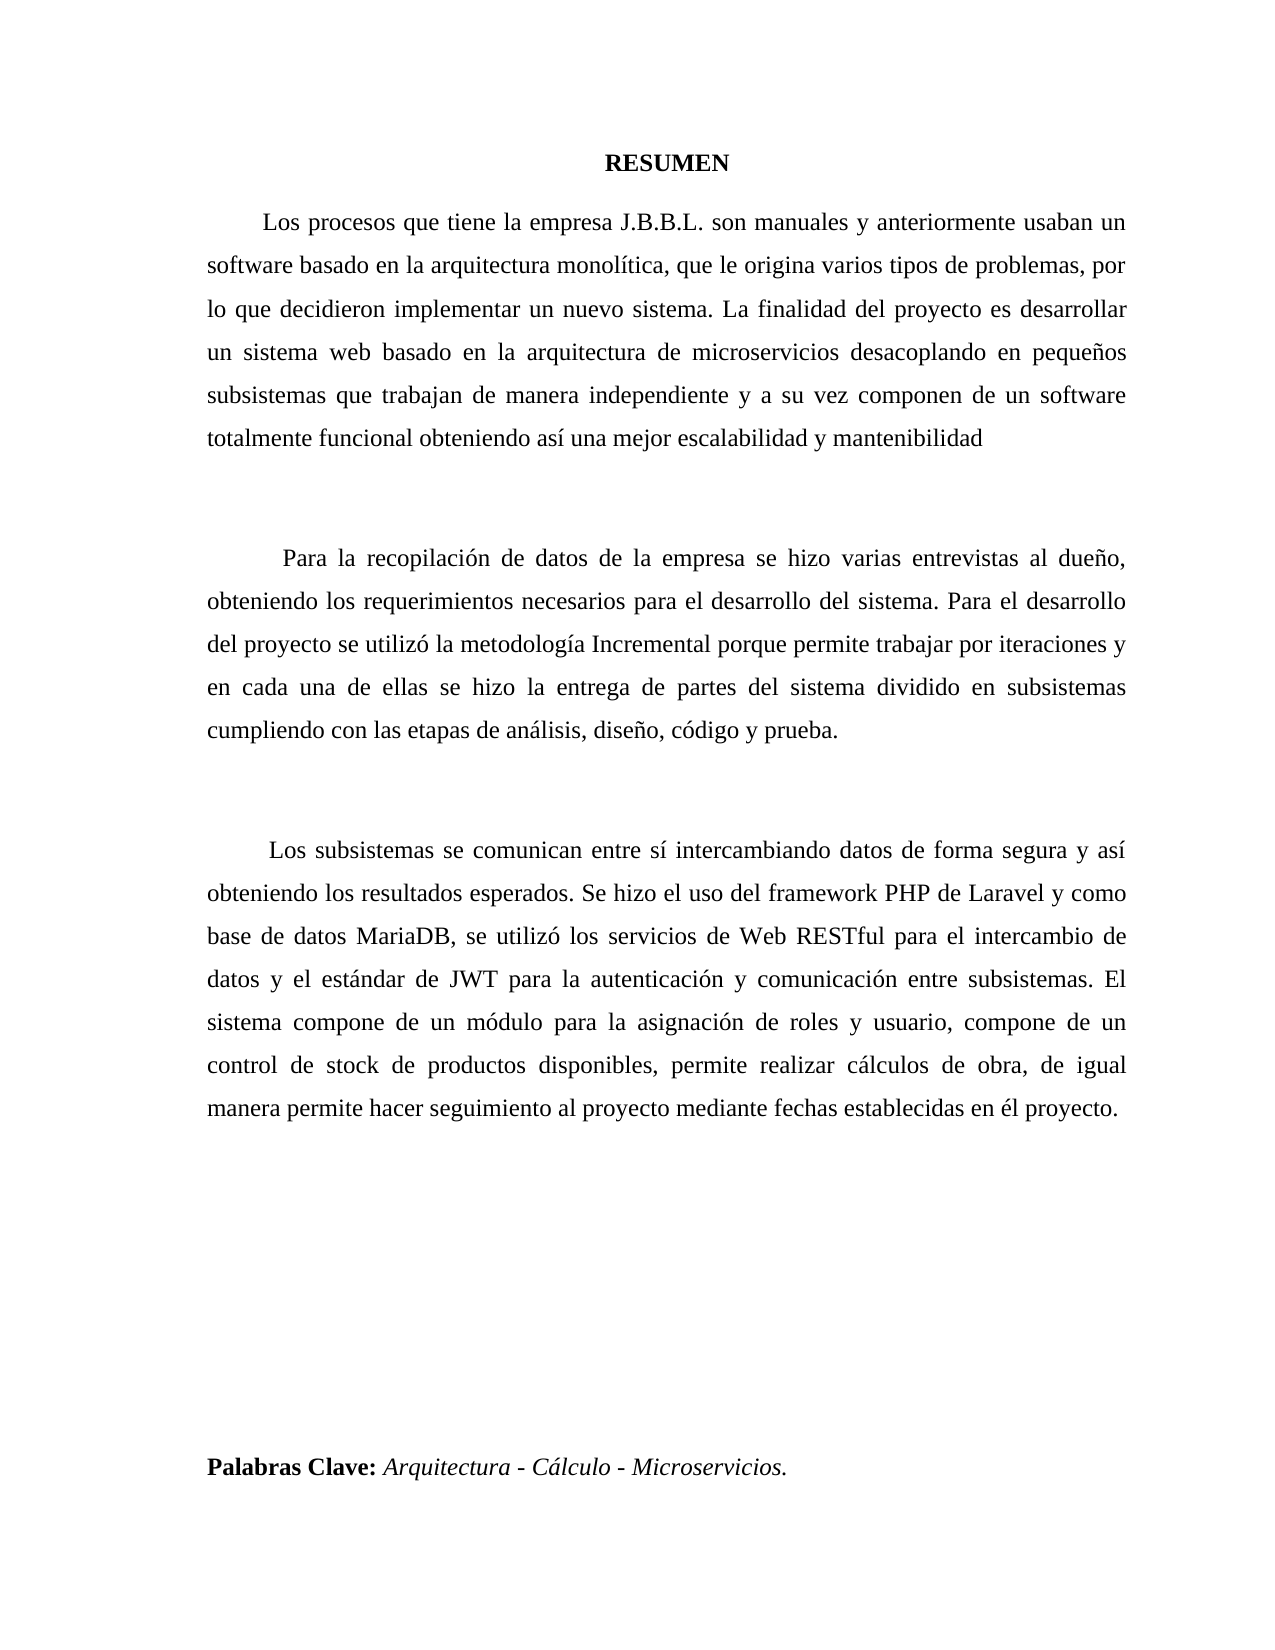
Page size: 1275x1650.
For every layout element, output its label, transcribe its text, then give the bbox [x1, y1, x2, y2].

text Los subsistemas se comunican entre sí intercambiando datos de forma segura y así obteniendo los resultados esperados. Se hizo el uso del framework PHP de Laravel y como base de datos MariaDB, se utilizó los servicios de Web RESTful para el intercambio de datos y el estándar de JWT para la autenticación y comunicación entre subsistemas. El sistema compone de un módulo para la asignación de roles y usuario, compone de un control de stock de productos disponibles, permite realizar cálculos de obra, de igual manera permite hacer seguimiento al proyecto mediante fechas establecidas en él proyecto. [207, 835, 1127, 1122]
text Para la recopilación de datos de la empresa se hizo varias entrevistas al dueño, obteniendo los requerimientos necesarios para el desarrollo del sistema. Para el desarrollo del proyecto se utilizó la metodología Incremental porque permite trabajar por iteraciones y en cada una de ellas se hizo la entrega de partes del sistema dividido en subsistemas cumpliendo con las etapas de análisis, diseño, código y prueba. [207, 543, 1127, 744]
text Los procesos que tiene la empresa J.B.B.L. son manuales y anteriormente usaban un software basado en la arquitectura monolítica, que le origina varios tipos de problemas, por lo que decidieron implementar un nuevo sistema. La finalidad del proyecto es desarrollar un sistema web basado en la arquitectura de microservicios desacoplando en pequeños subsistemas que trabajan de manera independiente y a su vez componen de un software totalmente funcional obteniendo así una mejor escalabilidad y mantenibilidad [207, 207, 1127, 452]
text RESUMEN [207, 148, 1127, 176]
text Palabras Clave: Arquitectura - Cálculo - Microservicios. [207, 1452, 1127, 1481]
